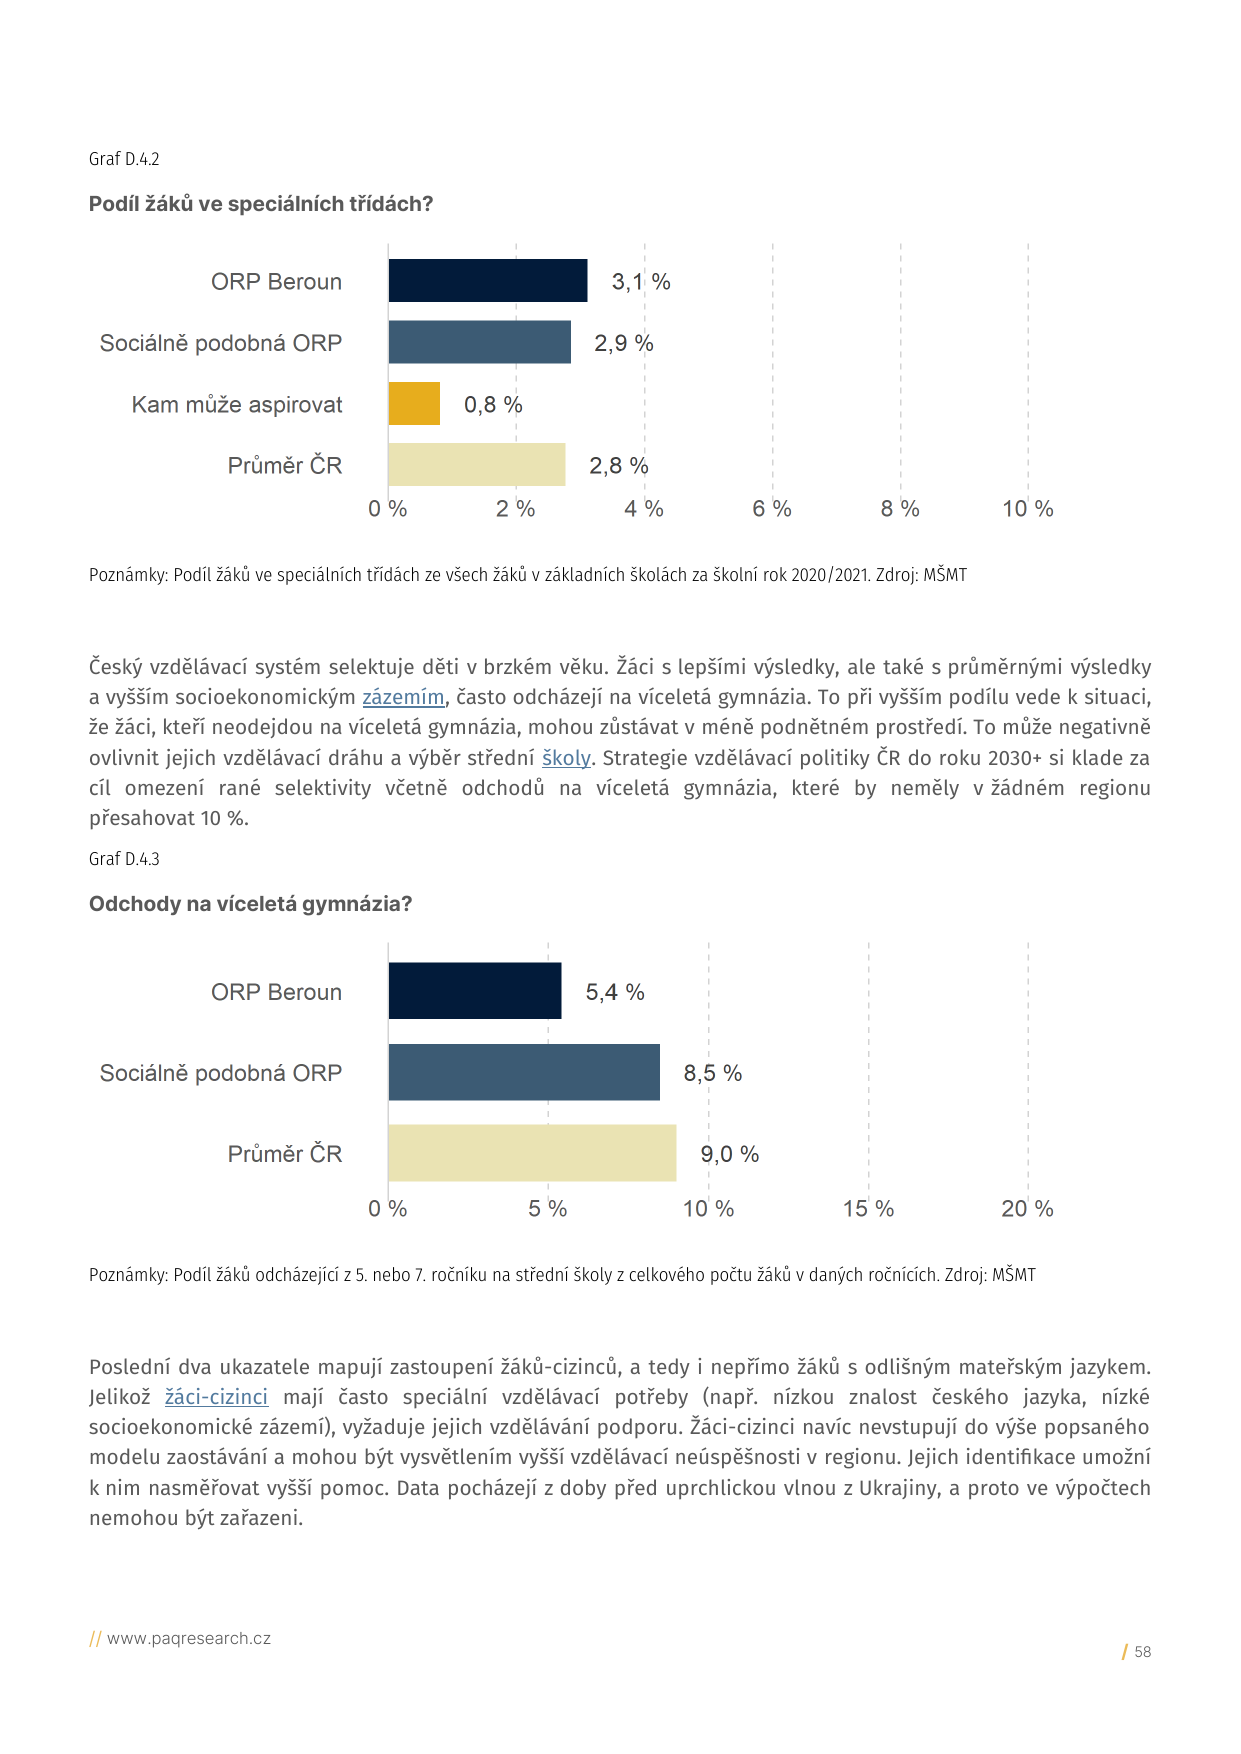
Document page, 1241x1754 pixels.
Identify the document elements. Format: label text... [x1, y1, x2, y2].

picture [88, 216, 1139, 548]
picture [88, 916, 1139, 1248]
text Český vzdělávací systém selektuje děti v brzkém věku. Žáci s lepšími výsledky, ale také s průměrnými výsledky a vyšším socioekonomickým zázemím, často odcházejí na víceletá gymnázia. To při vyšším podílu vede k situaci, že žáci, kteří neodejdou na víceletá gymnázia, mohou zůstávat v méně podnětném prostředí. To může negativně ovlivnit jejich vzdělávací dráhu a výběr střední školy. Strategie vzdělávací politiky ČR do roku 2030+ si klade za cíl omezení rané selektivity včetně odchodů na víceletá gymnázia, které by neměly v žádném regionu přesahovat 10 %. [89, 649, 1152, 831]
text Graf D.4.2 [89, 148, 1152, 170]
text Poznámky: Podíl žáků ve speciálních třídách ze všech žáků v základních školách za školní rok 2020/2021. Zdroj: MŠMT [89, 564, 1152, 587]
text Graf D.4.3 [89, 847, 1152, 870]
text Poslední dva ukazatele mapují zastoupení žáků-cizinců, a tedy i nepřímo žáků s odlišným mateřským jazykem. Jelikož žáci-cizinci mají často speciální vzdělávací potřeby (např. nízkou znalost českého jazyka, nízké socioekonomické zázemí), vyžaduje jejich vzdělávání podporu. Žáci-cizinci navíc nevstupují do výše popsaného modelu zaostávání a mohou být vysvětlením vyšší vzdělávací neúspěšnosti v regionu. Jejich identifikace umožní k nim nasměřovat vyšší pomoc. Data pocházejí z doby před uprchlickou vlnou z Ukrajiny, a proto ve výpočtech nemohou být zařazeni. [89, 1349, 1152, 1531]
text Poznámky: Podíl žáků odcházející z 5. nebo 7. ročníku na střední školy z celkového počtu žáků v daných ročnících. Zdroj: MŠMT [89, 1264, 1152, 1287]
text Podíl žáků ve speciálních třídách? [89, 186, 1152, 216]
text Odchody na víceletá gymnázia? [89, 886, 1152, 916]
